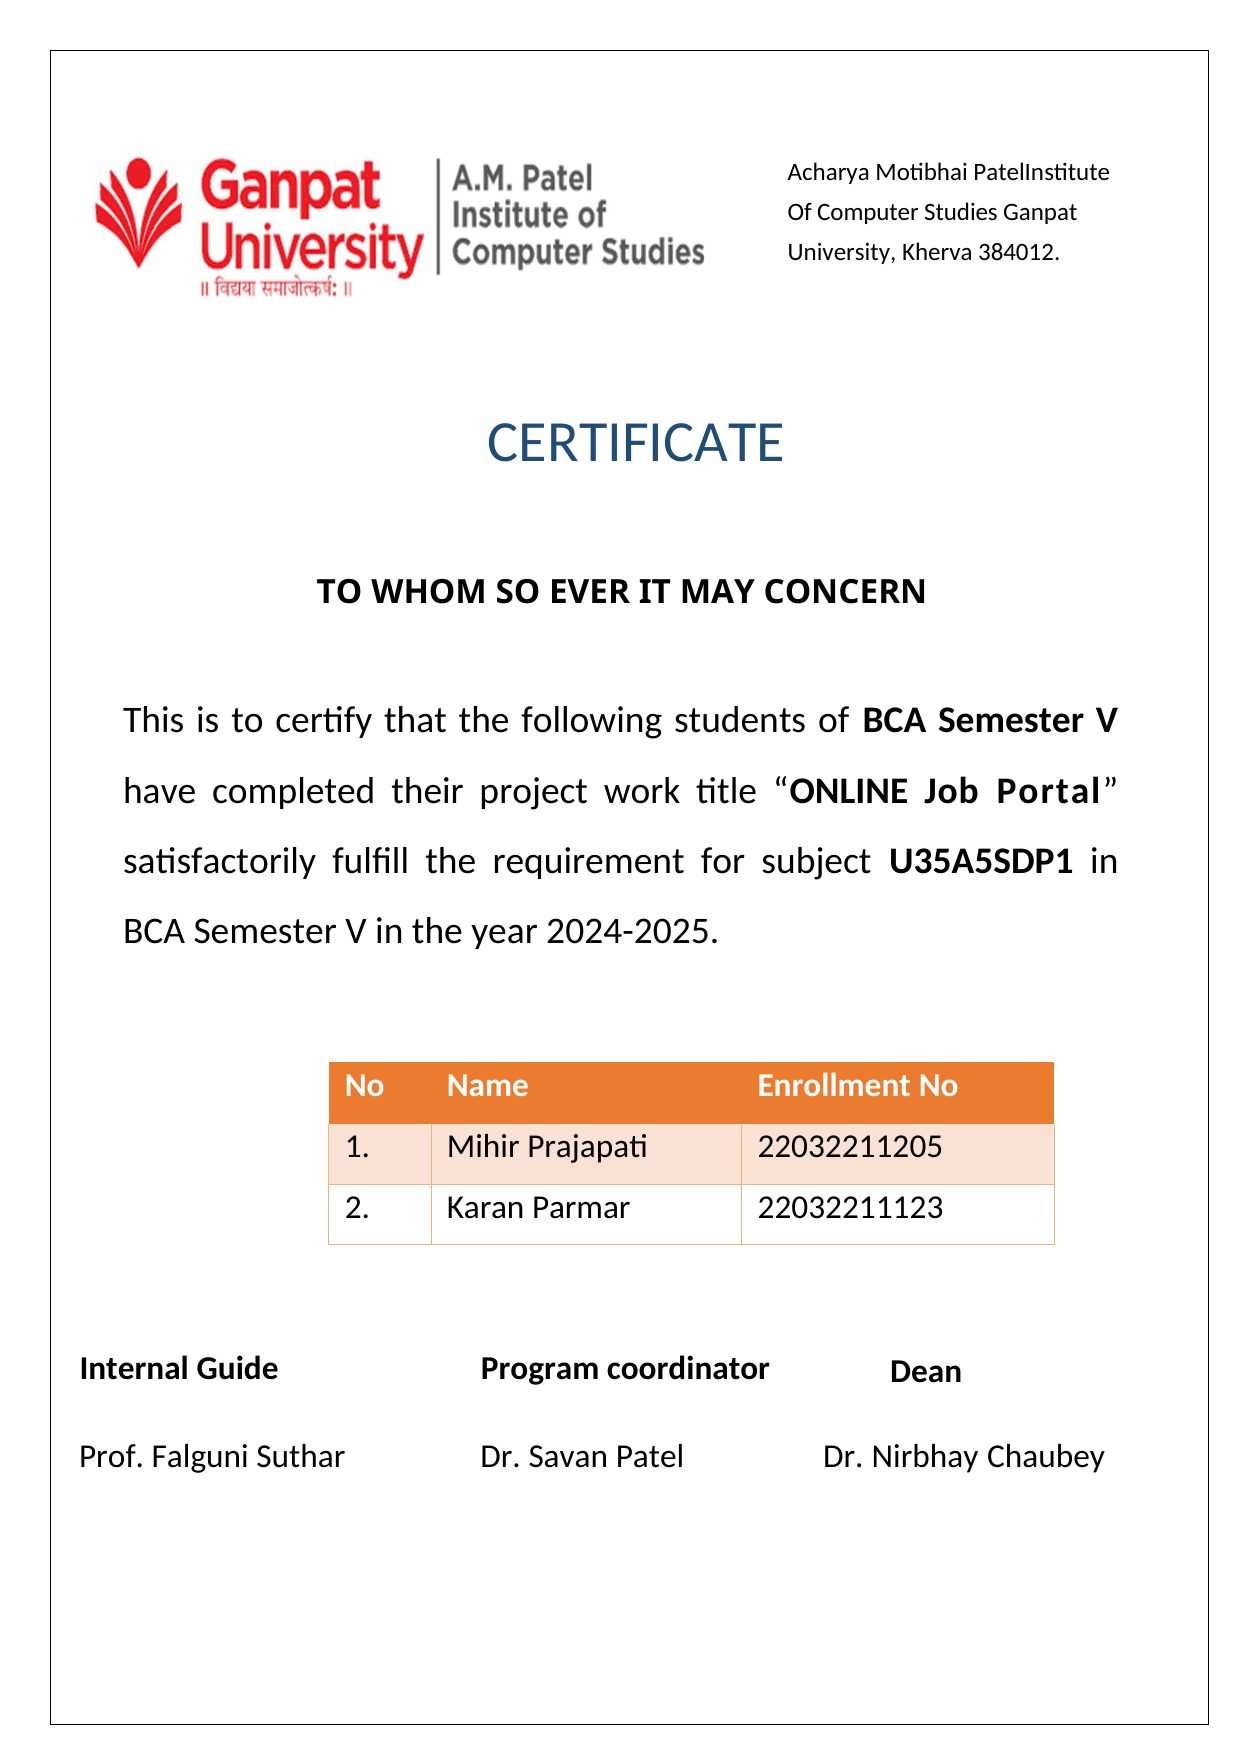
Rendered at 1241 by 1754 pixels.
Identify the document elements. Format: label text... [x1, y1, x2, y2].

picture [93, 157, 705, 298]
text TO WHOM SO EVER IT MAY CONCERN [54, 568, 1189, 613]
table_header Enrollment No [742, 1062, 1054, 1124]
text Dean [823, 1350, 1208, 1391]
table_cell Mihir Prajapati [432, 1124, 741, 1184]
table_cell 1. [329, 1124, 431, 1184]
text Internal Guide Program coordinator [79, 1347, 771, 1387]
text Acharya Motibhai PatelInstitute Of Computer Studies Ganpat University, Kherva 384012. [787, 156, 1112, 266]
table_cell Karan Parmar [432, 1185, 741, 1243]
table_cell 2. [329, 1185, 431, 1243]
text This is to certify that the following students of BCA Semester V have completed their project work title “ONLINE Job Portal” satisfactorily fulfill the requirement for subject U35A5SDP1 in BCA Semester V in the year 2024-2025. [123, 696, 1118, 953]
table_header Name [431, 1062, 742, 1124]
text CERTIFICATE [151, 405, 1122, 475]
table_cell 22032211205 [742, 1124, 1054, 1184]
table_cell 22032211123 [742, 1185, 1054, 1243]
text Prof. Falguni Suthar Dr. Savan Patel Dr. Nirbhay Chaubey [79, 1435, 1208, 1475]
table_header No [329, 1062, 431, 1124]
